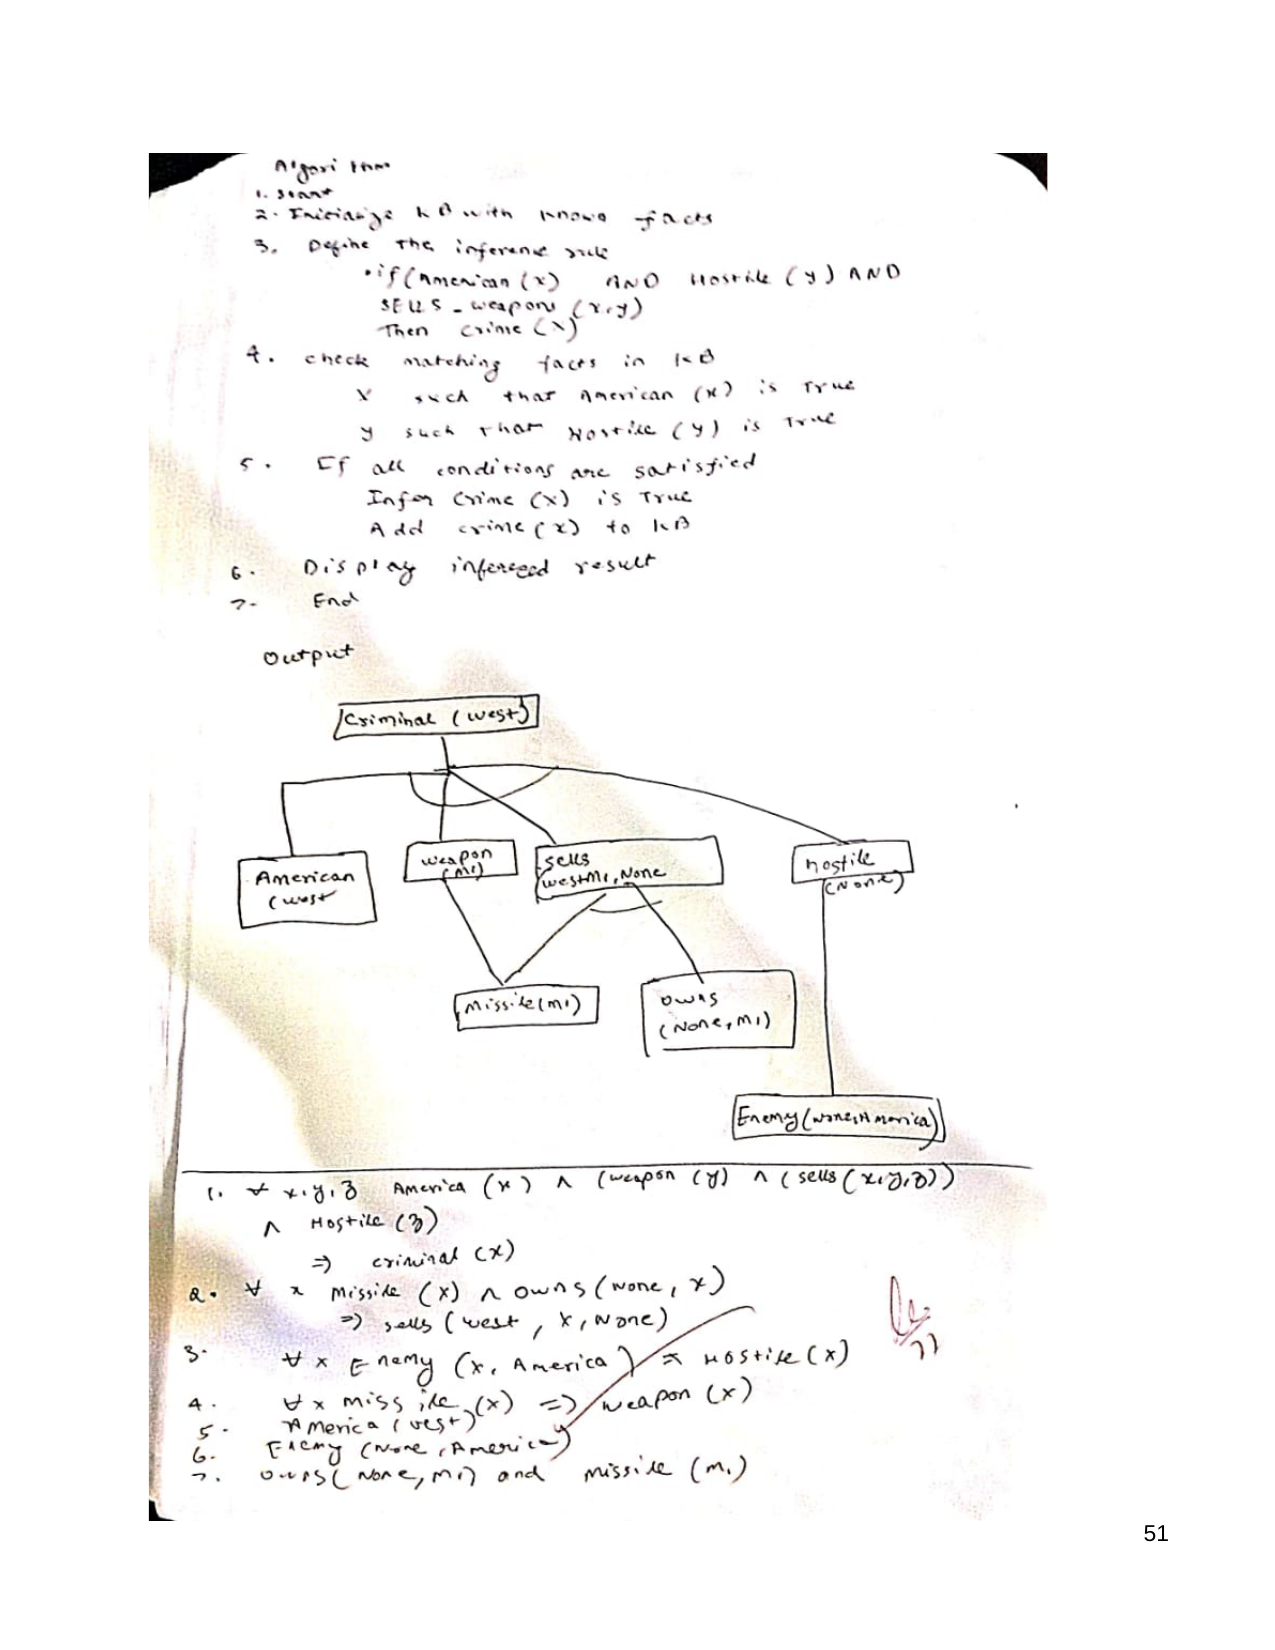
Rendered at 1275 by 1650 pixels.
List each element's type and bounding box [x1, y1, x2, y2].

picture [148, 153, 1048, 1521]
